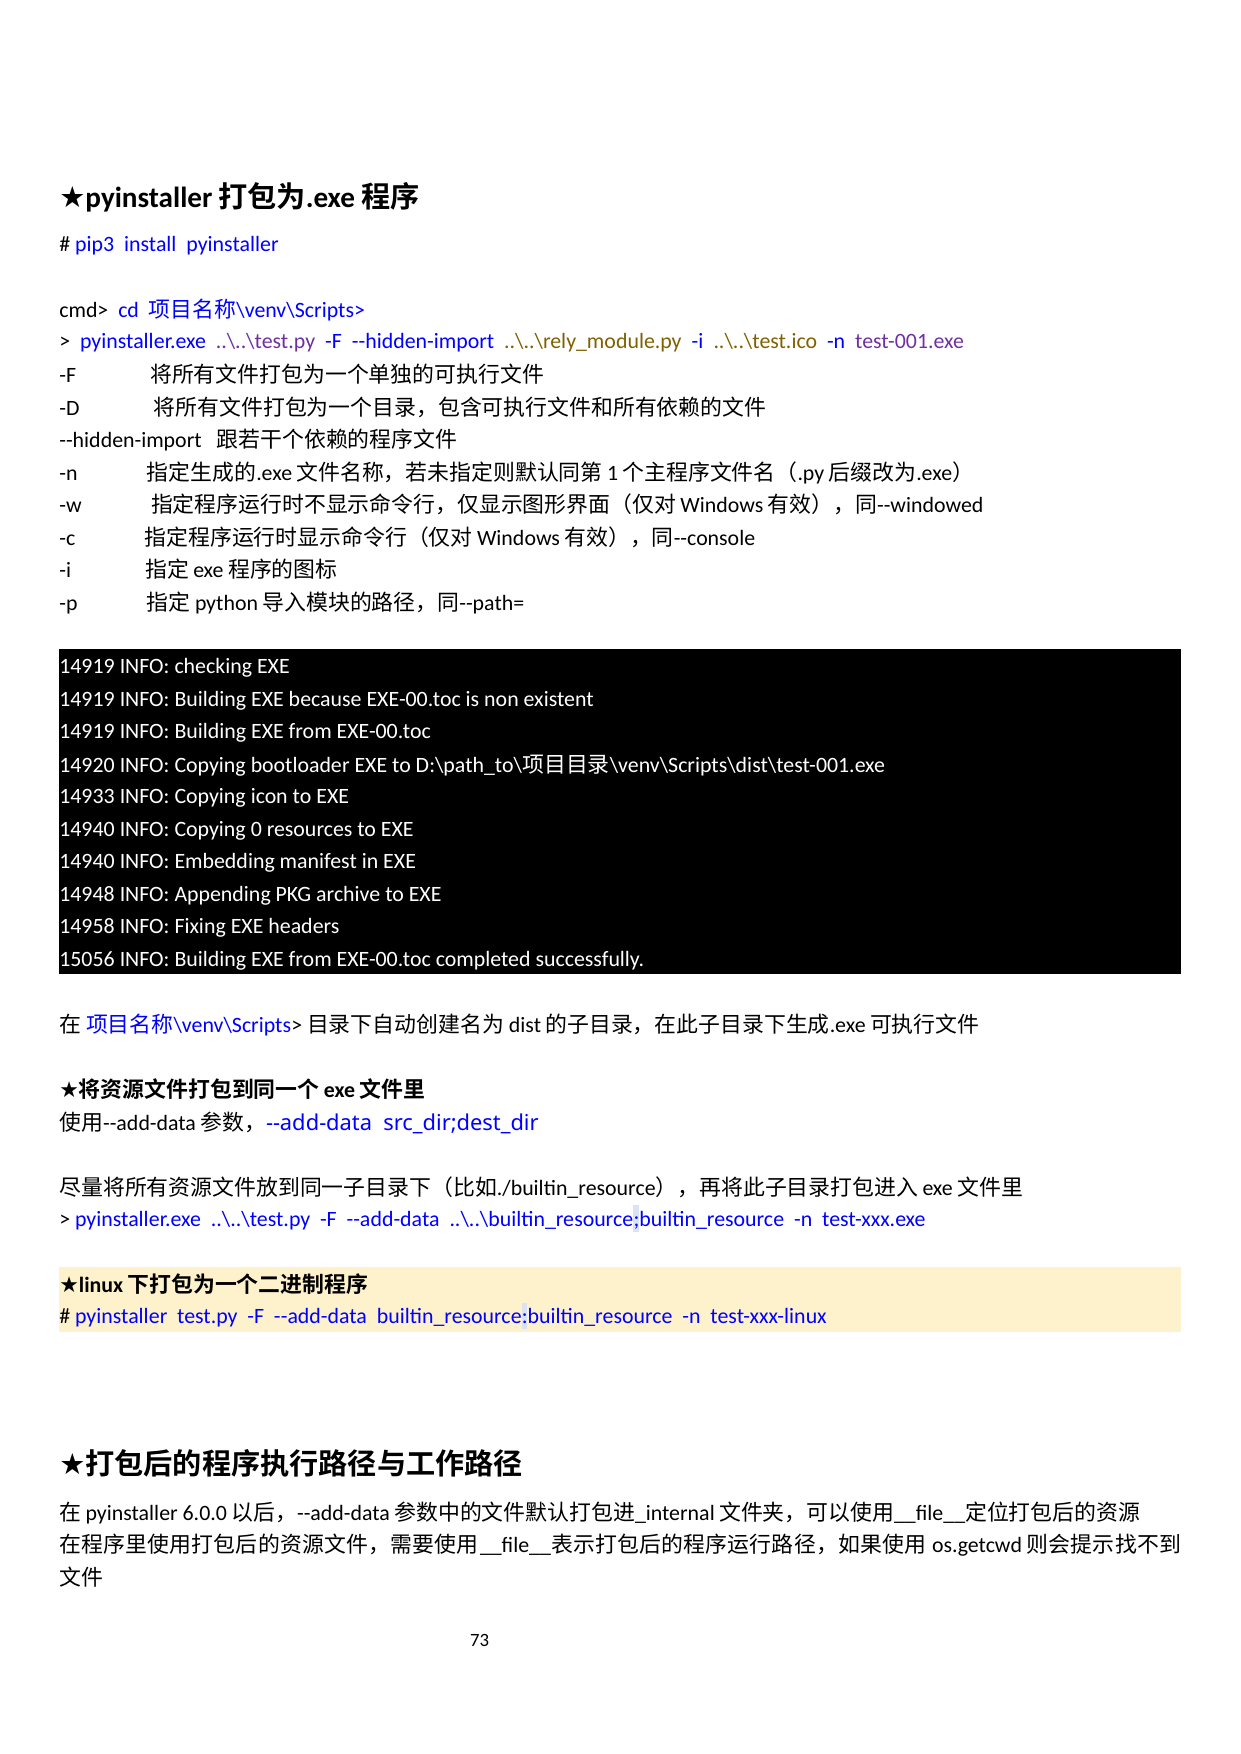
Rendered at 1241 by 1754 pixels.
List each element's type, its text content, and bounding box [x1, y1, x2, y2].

text 14920 INFO: Copying bootloader EXE to D:\path_to\项目目录\venv\Scripts\dist\test-001.exe [59, 747, 1181, 779]
text ★linux下打包为一个二进制程序 [59, 1267, 1181, 1299]
text # pyinstaller test.py -F --add-data builtin_resource:builtin_resource -n test-xxx-linux [59, 1299, 1181, 1332]
text 14948 INFO: Appending PKG archive to EXE [59, 877, 1181, 909]
text -F 将所有文件打包为一个单独的可执行文件 [59, 357, 1181, 389]
text -n 指定生成的.exe文件名称，若未指定则默认同第1个主程序文件名（.py后缀改为.exe） [59, 454, 1181, 487]
text ★将资源文件打包到同一个exe文件里 [59, 1072, 1181, 1104]
text -w 指定程序运行时不显示命令行，仅显示图形界面（仅对Windows有效），同--windowed [59, 487, 1181, 519]
text > pyinstaller.exe ..\..\test.py -F --hidden-import ..\..\rely_module.py -i ..\..\test.ico -n test-001.exe [59, 324, 1181, 357]
text -c 指定程序运行时显示命令行（仅对Windows有效），同--console [59, 519, 1181, 552]
text ★打包后的程序执行路径与工作路径 [59, 1429, 1181, 1494]
text 使用--add-data参数，--add-data src_dir;dest_dir [59, 1104, 1181, 1137]
text ★pyinstaller打包为.exe程序 [59, 162, 1181, 227]
text -i 指定exe程序的图标 [59, 552, 1181, 584]
text 14940 INFO: Copying 0 resources to EXE [59, 812, 1181, 844]
text 在 项目名称\venv\Scripts> 目录下自动创建名为 dist的子目录，在此子目录下生成.exe可执行文件 [59, 1007, 1181, 1039]
text # pip3 install pyinstaller [59, 227, 1181, 259]
text 14919 INFO: Building EXE from EXE-00.toc [59, 714, 1181, 747]
text -p 指定python导入模块的路径，同--path= [59, 584, 1181, 617]
text 14958 INFO: Fixing EXE headers [59, 909, 1181, 942]
text cmd> cd 项目名称\venv\Scripts> [59, 292, 1181, 324]
text 在pyinstaller 6.0.0以后，--add-data参数中的文件默认打包进_internal文件夹，可以使用__file__定位打包后的资源 [59, 1494, 1181, 1527]
text 15056 INFO: Building EXE from EXE-00.toc completed successfully. [59, 942, 1181, 974]
text 尽量将所有资源文件放到同一子目录下（比如./builtin_resource），再将此子目录打包进入exe文件里 [59, 1169, 1181, 1202]
text --hidden-import 跟若干个依赖的程序文件 [59, 422, 1181, 454]
text > pyinstaller.exe ..\..\test.py -F --add-data ..\..\builtin_resource;builtin_resource -n test-xxx.exe [59, 1202, 1181, 1234]
text 在程序里使用打包后的资源文件，需要使用__file__表示打包后的程序运行路径，如果使用os.getcwd则会提示找不到文件 [59, 1527, 1181, 1592]
text 14919 INFO: Building EXE because EXE-00.toc is non existent [59, 682, 1181, 714]
text -D 将所有文件打包为一个目录，包含可执行文件和所有依赖的文件 [59, 389, 1181, 422]
text 14940 INFO: Embedding manifest in EXE [59, 844, 1181, 877]
text 14933 INFO: Copying icon to EXE [59, 779, 1181, 812]
text 14919 INFO: checking EXE [59, 649, 1181, 682]
